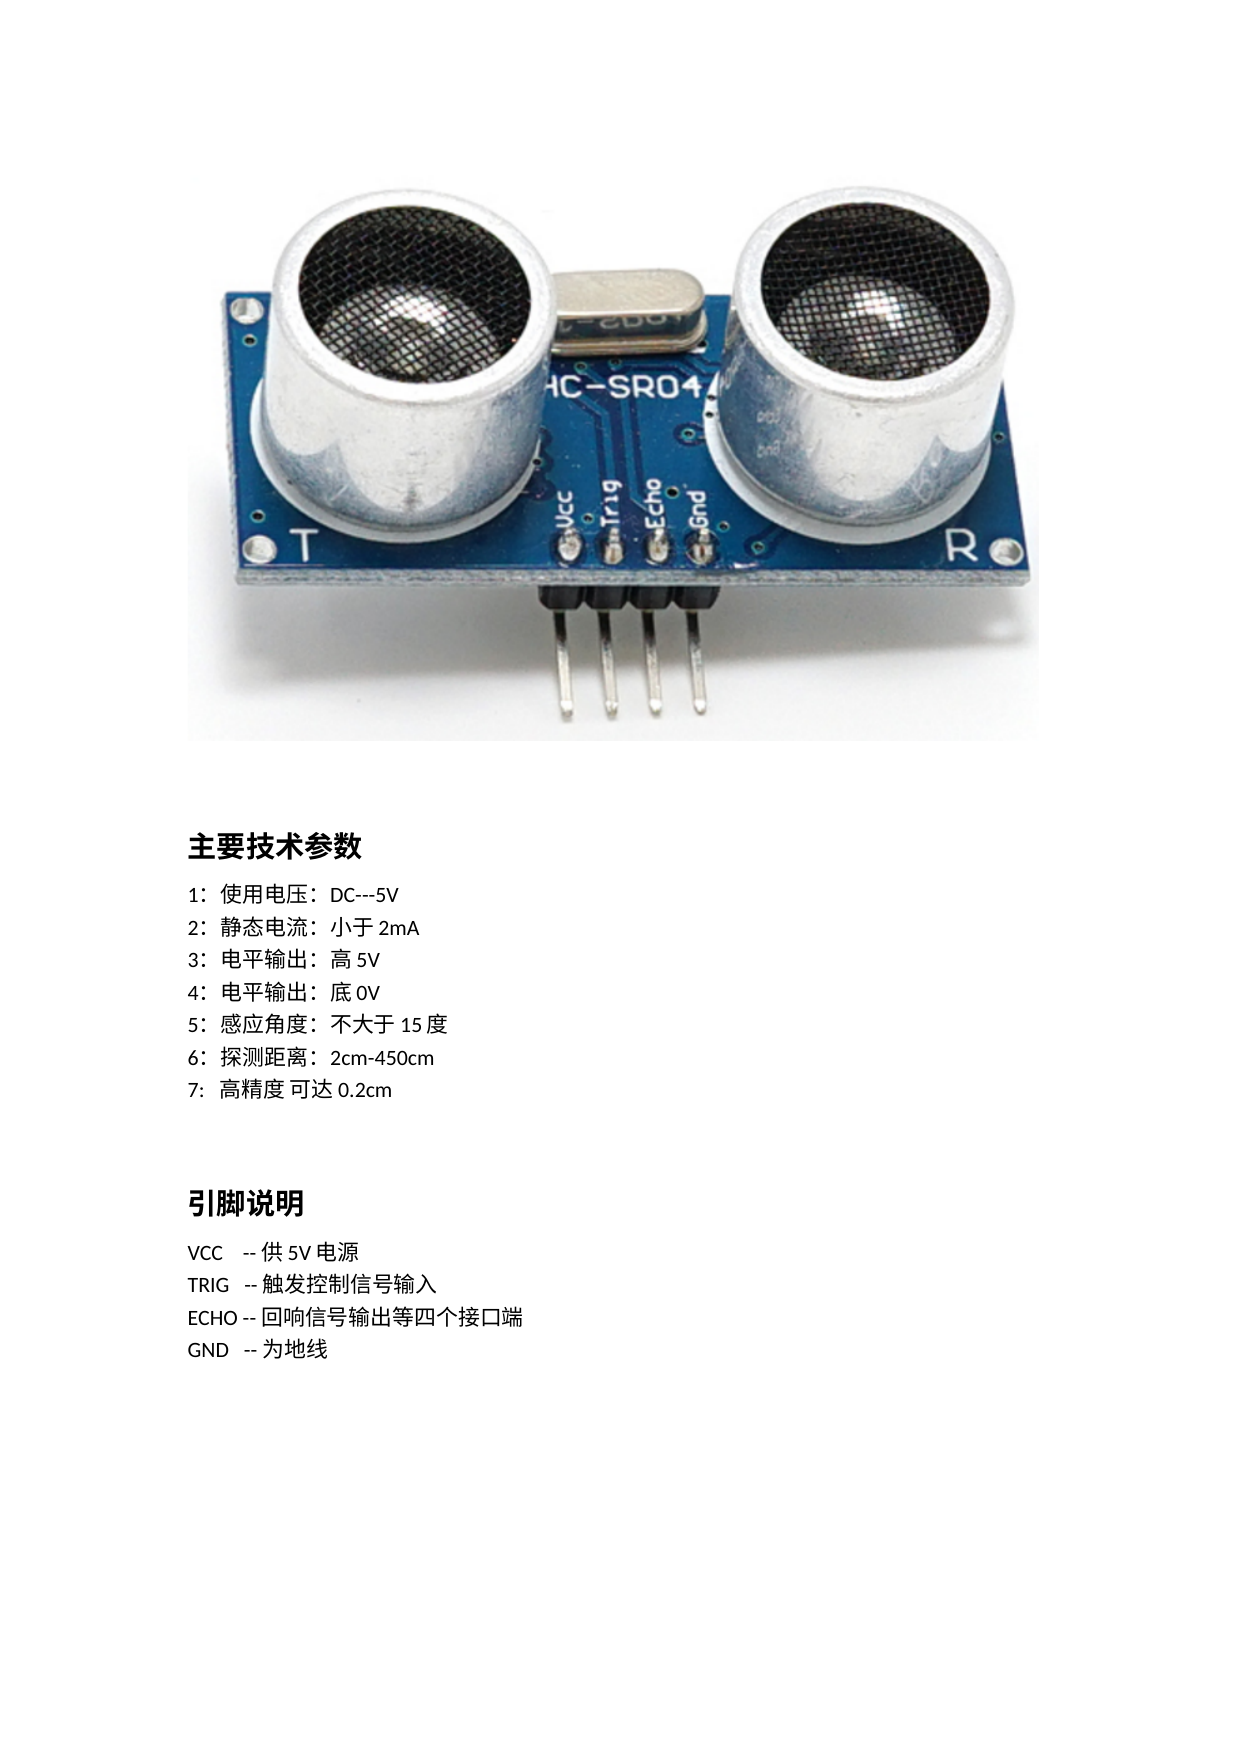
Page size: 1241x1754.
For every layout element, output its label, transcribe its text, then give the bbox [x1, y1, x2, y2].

picture [187, 162, 1039, 741]
text 4：电平输出：底0V [187, 974, 1053, 1007]
text 7: 高精度 可达0.2cm [187, 1072, 1053, 1104]
text 3：电平输出：高5V [187, 942, 1053, 974]
text ECHO -- 回响信号输出等四个接口端 [187, 1299, 1053, 1332]
text 6：探测距离：2cm-450cm [187, 1039, 1053, 1072]
text VCC -- 供5V电源 [187, 1234, 1053, 1267]
text GND -- 为地线 [187, 1332, 1053, 1364]
text 引脚说明 [187, 1169, 1053, 1234]
text 2：静态电流：小于2mA [187, 909, 1053, 942]
text 主要技术参数 [187, 812, 1053, 877]
text 5：感应角度：不大于15度 [187, 1007, 1053, 1039]
text TRIG -- 触发控制信号输入 [187, 1267, 1053, 1299]
text 1：使用电压：DC---5V [187, 877, 1053, 909]
